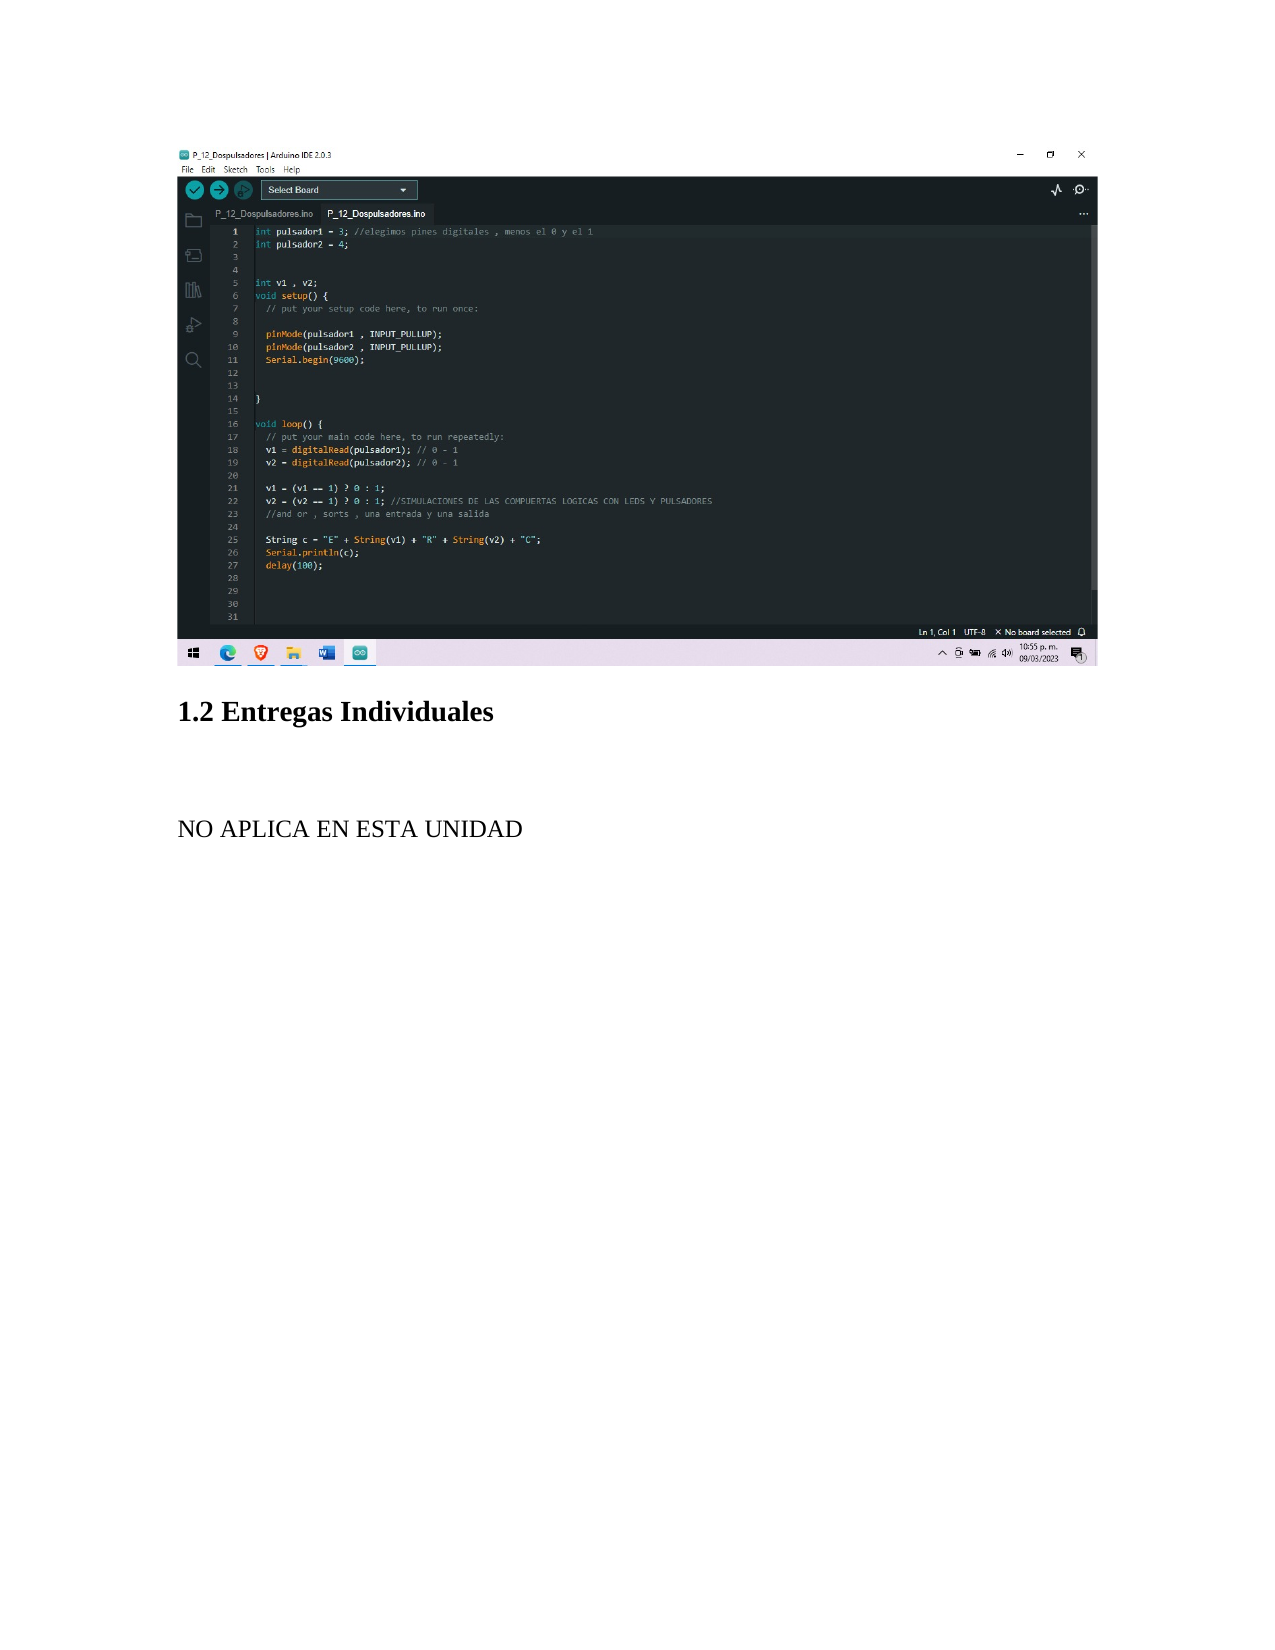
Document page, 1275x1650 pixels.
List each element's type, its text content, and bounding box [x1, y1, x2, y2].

subtitle 1.2 Entregas Individuales [177, 694, 1098, 727]
picture [177, 147, 1098, 666]
text NO APLICA EN ESTA UNIDAD [177, 814, 1098, 842]
